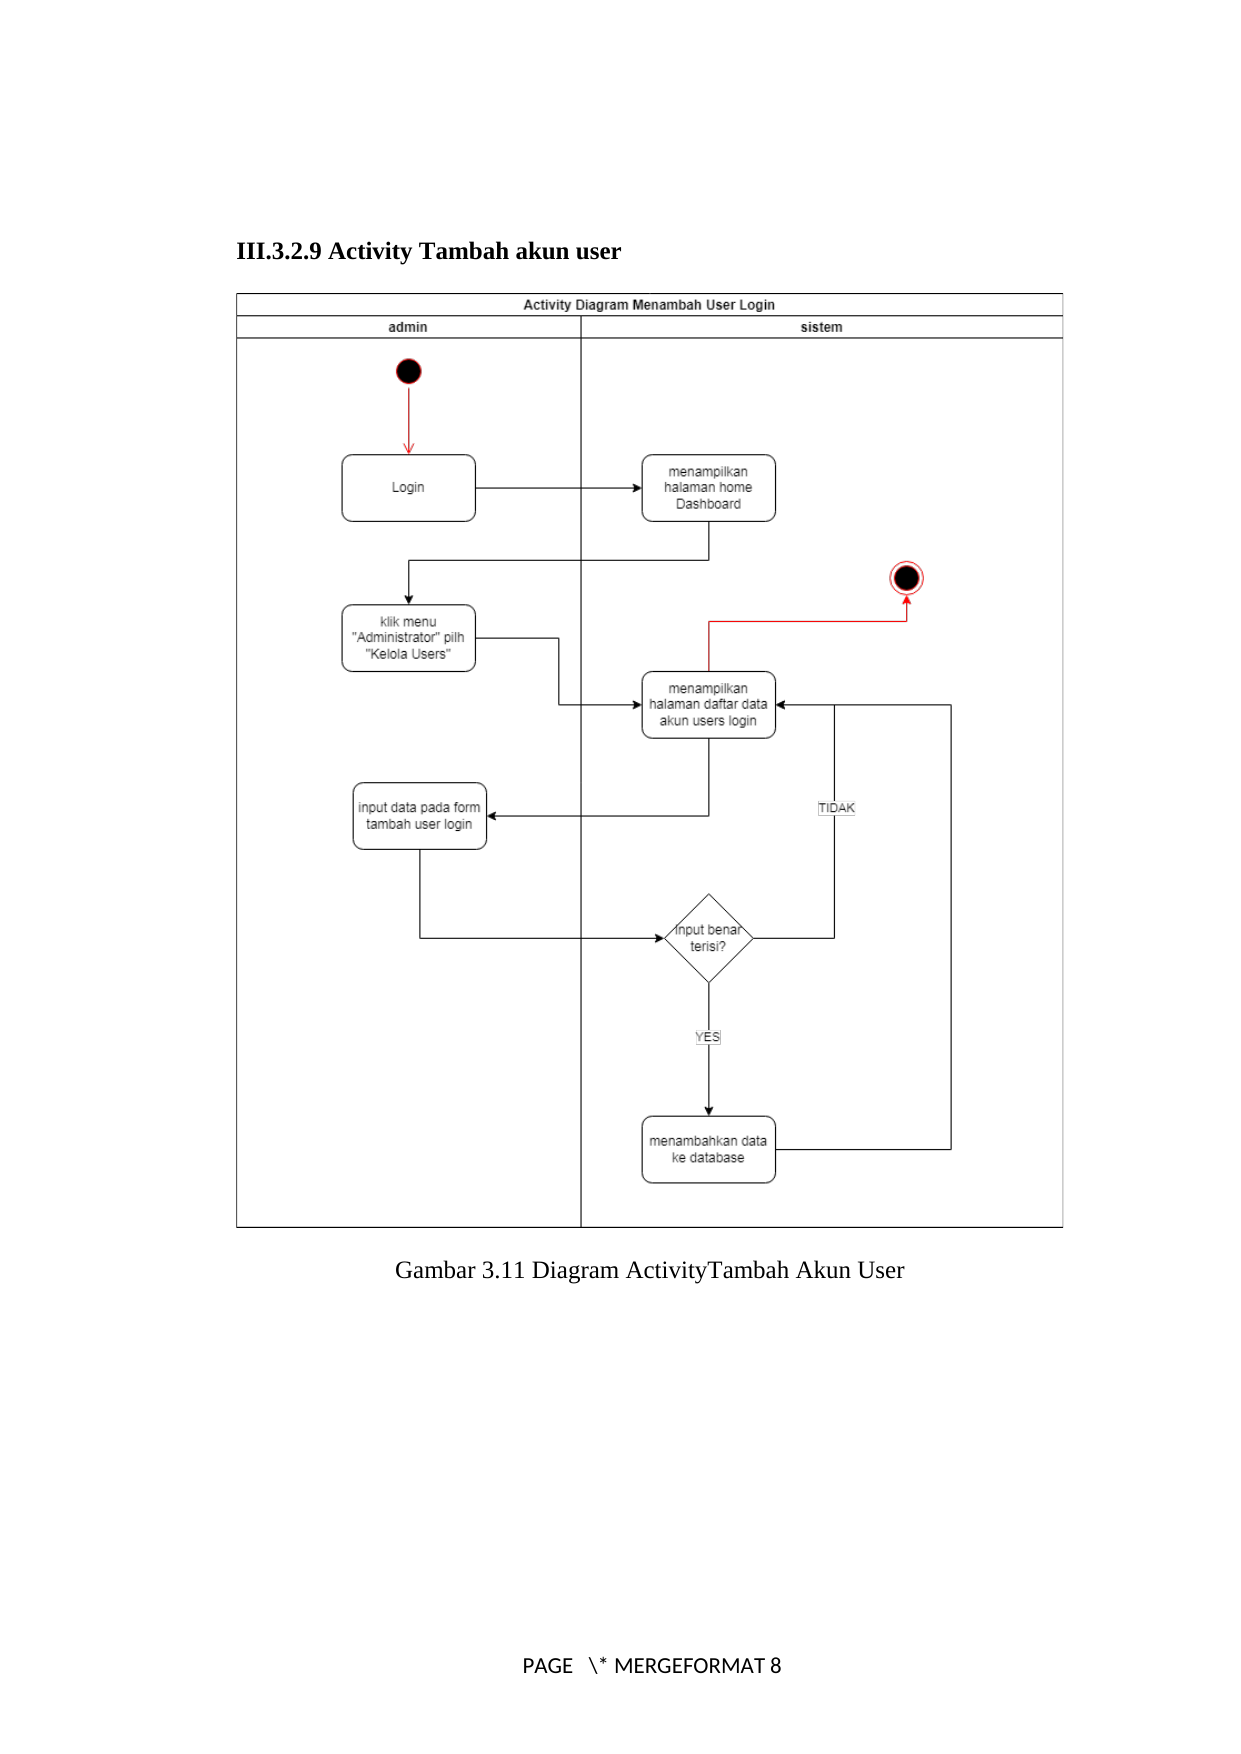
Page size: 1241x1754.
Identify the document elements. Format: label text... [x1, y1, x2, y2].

subtitle Activity Tambah akun user [236, 236, 1063, 265]
text Gambar 3.11 Diagram ActivityTambah Akun User [236, 1255, 1063, 1284]
picture [236, 293, 1064, 1228]
